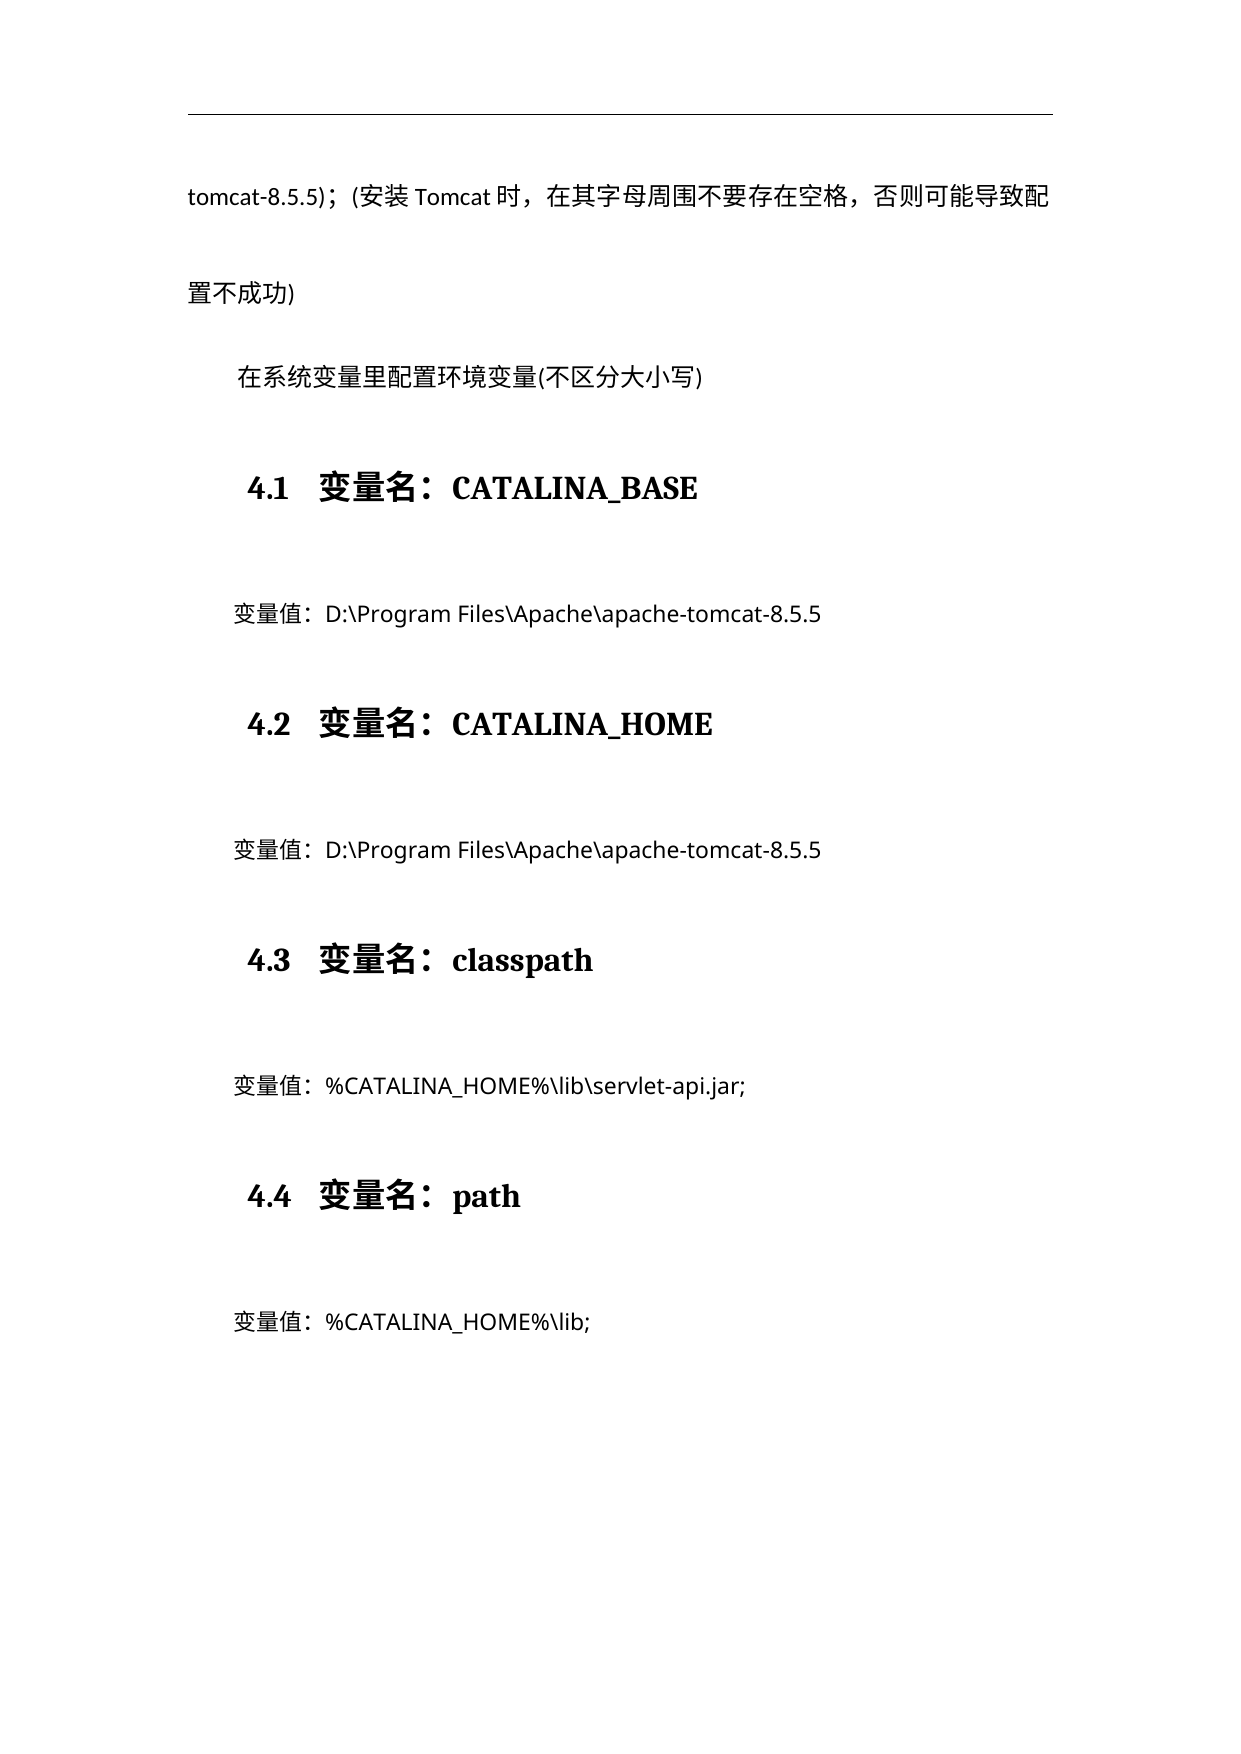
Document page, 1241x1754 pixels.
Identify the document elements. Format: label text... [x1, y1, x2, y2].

text 在系统变量里配置环境变量(不区分大小写) [187, 343, 1053, 408]
subtitle 变量名：classpath [247, 925, 1053, 990]
text 变量值：%CATALINA_HOME%\lib\servlet-api.jar; [187, 1052, 1053, 1117]
subtitle 变量名：CATALINA_BASE [247, 453, 1053, 518]
subtitle 变量名：CATALINA_HOME [247, 689, 1053, 754]
text 变量值：%CATALINA_HOME%\lib; [187, 1288, 1053, 1353]
subtitle 变量名：path [247, 1161, 1053, 1226]
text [187, 162, 1053, 324]
text 变量值：D:\Program Files\Apache\apache-tomcat-8.5.5 [187, 580, 1053, 645]
text 变量值：D:\Program Files\Apache\apache-tomcat-8.5.5 [187, 816, 1053, 881]
